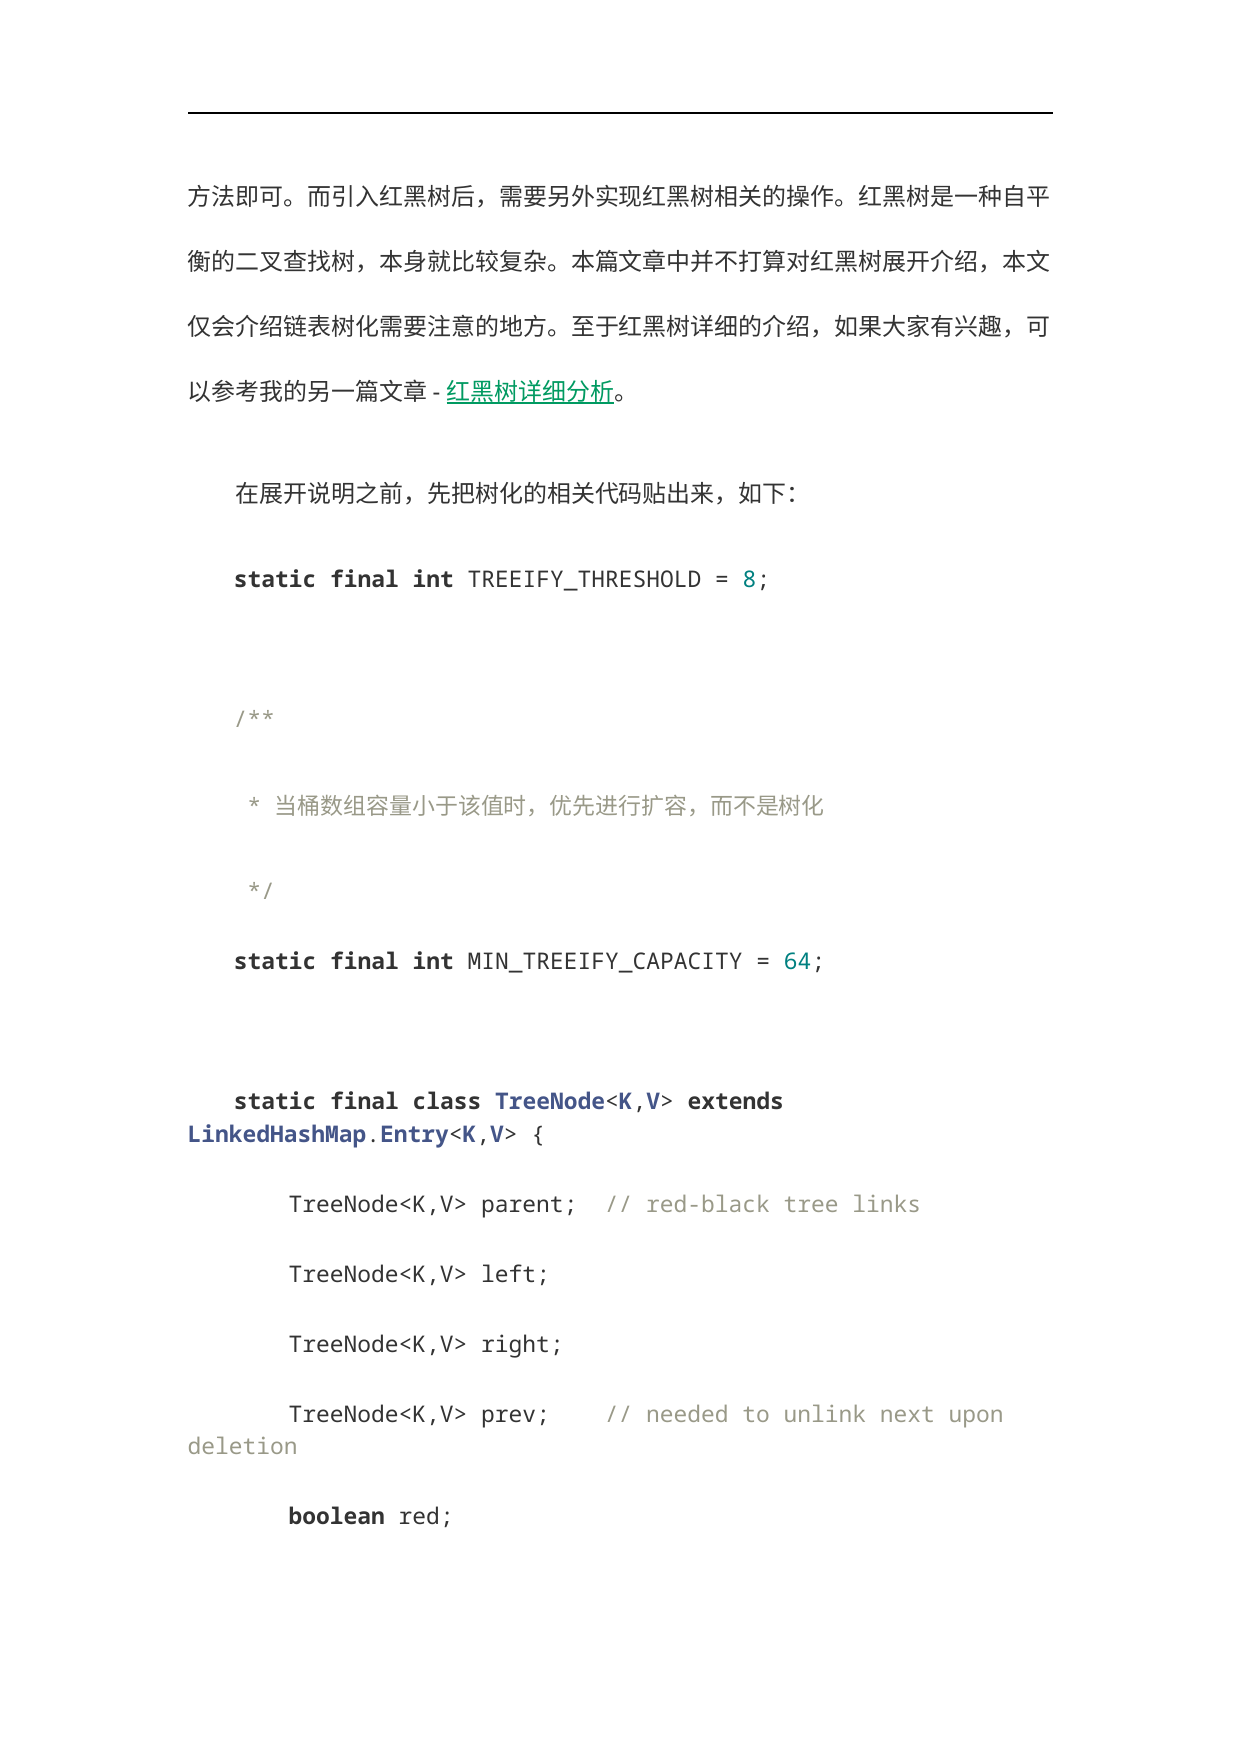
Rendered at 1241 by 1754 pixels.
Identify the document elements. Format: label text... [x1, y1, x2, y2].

text TreeNode<K,V> right; [187, 1327, 1053, 1359]
text */ [187, 874, 1053, 907]
text 在展开说明之前，先把树化的相关代码贴出来，如下： [187, 459, 1053, 524]
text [187, 162, 1053, 422]
text boolean red; [187, 1499, 1053, 1532]
text * 当桶数组容量小于该值时，优先进行扩容，而不是树化 [187, 772, 1053, 837]
text /** [187, 702, 1053, 734]
text TreeNode<K,V> prev; // needed to unlink next upon deletion [187, 1397, 1053, 1462]
text TreeNode<K,V> left; [187, 1257, 1053, 1289]
text TreeNode<K,V> parent; // red-black tree links [187, 1187, 1053, 1219]
text static final int TREEIFY_THRESHOLD = 8; [187, 562, 1053, 594]
text static final class TreeNode<K,V> extends LinkedHashMap.Entry<K,V> { [187, 1084, 1053, 1149]
text static final int MIN_TREEIFY_CAPACITY = 64; [187, 944, 1053, 977]
